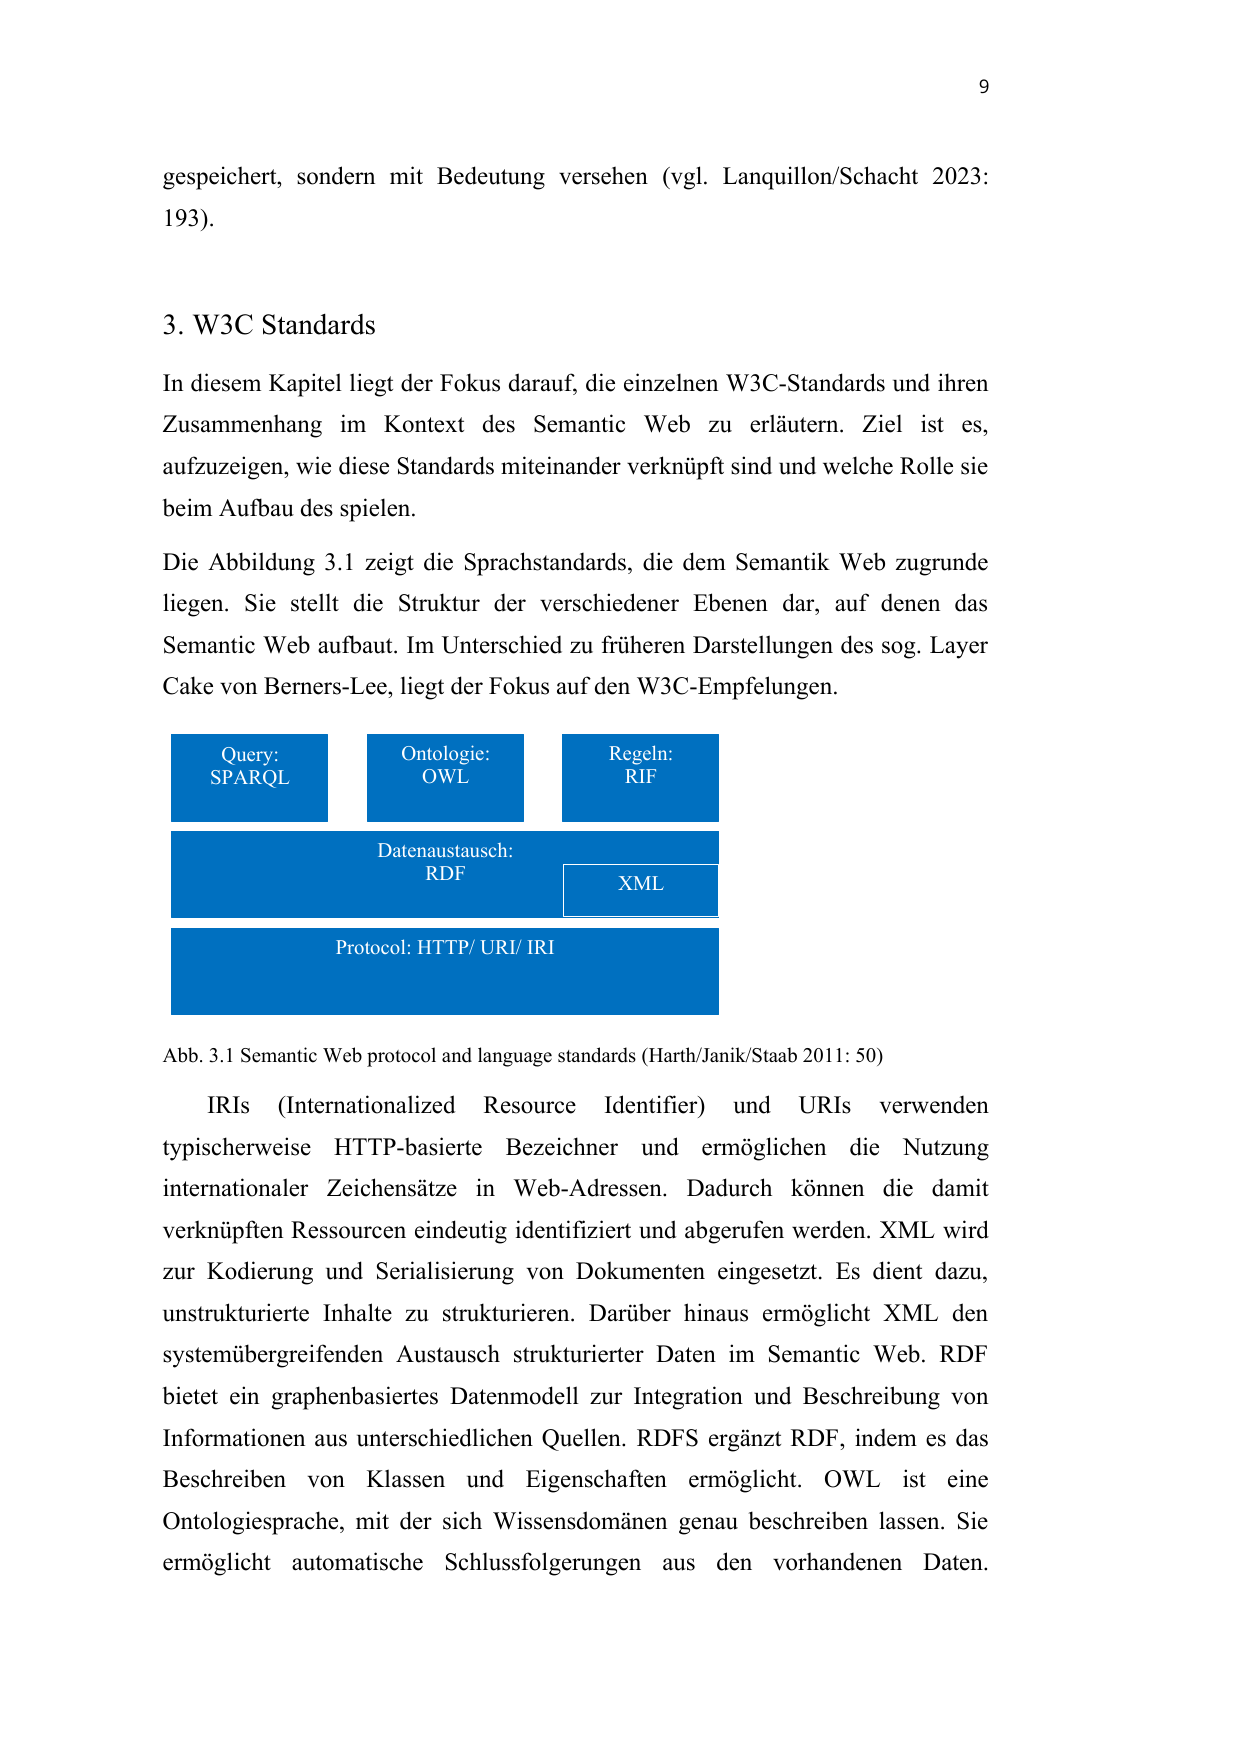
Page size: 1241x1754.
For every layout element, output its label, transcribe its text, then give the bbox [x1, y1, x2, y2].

subtitle W3C Standards [162, 308, 989, 340]
text Abb. 3.1 Semantic Web protocol and language standards (Harth/Janik/Staab 2011: 50) [162, 1044, 989, 1067]
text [162, 162, 989, 232]
text Die Abbildung 3.1 zeigt die Sprachstandards, die dem Semantik Web zugrunde liegen. Sie stellt die Struktur der verschiedener Ebenen dar, auf denen das Semantic Web aufbaut. Im Unterschied zu früheren Darstellungen des sog. Layer Cake von Berners-Lee, liegt der Fokus auf den W3C-Empfelungen. [162, 548, 989, 700]
text In diesem Kapitel liegt der Fokus darauf, die einzelnen W3C-Standards und ihren Zusammenhang im Kontext des Semantic Web zu erläutern. Ziel ist es, aufzuzeigen, wie diese Standards miteinander verknüpft sind und welche Rolle sie beim Aufbau des spielen. [162, 369, 989, 521]
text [162, 1091, 989, 1576]
